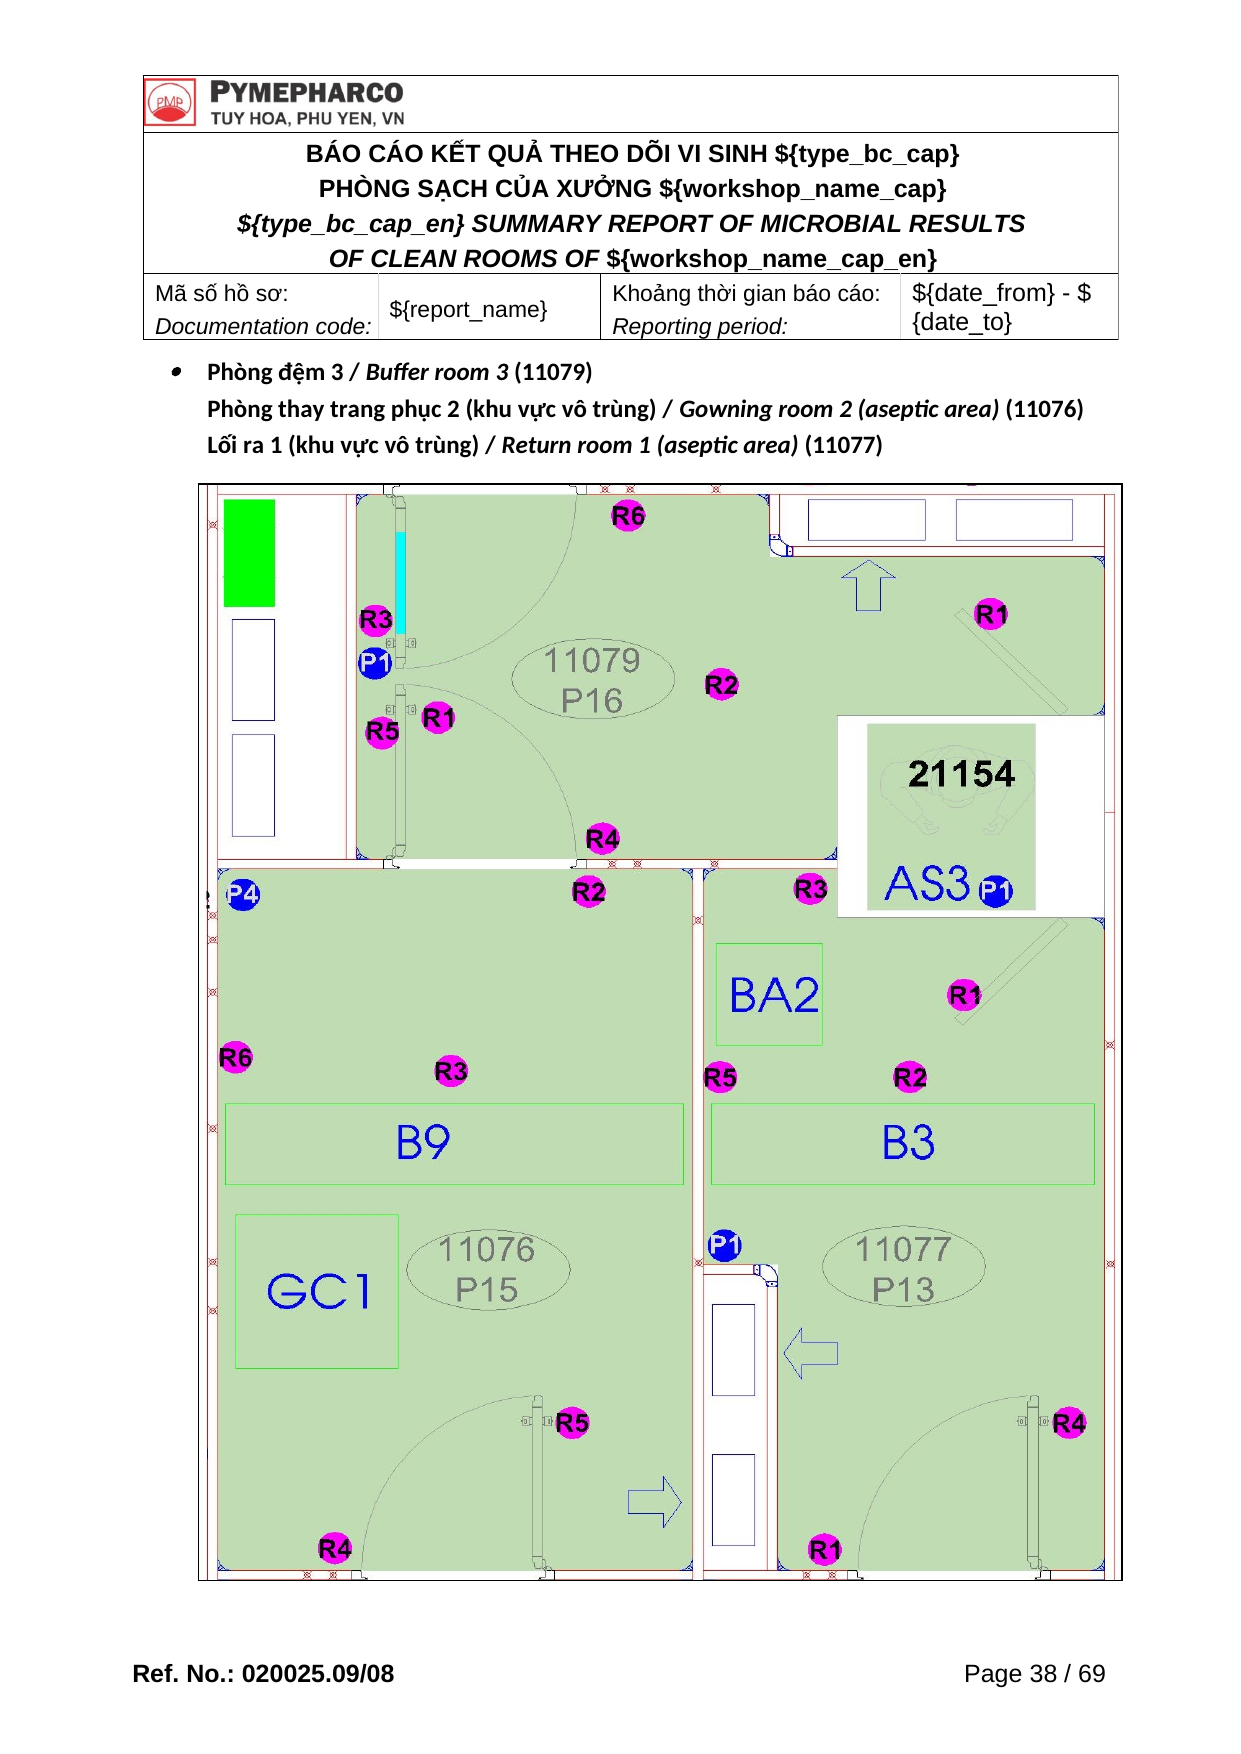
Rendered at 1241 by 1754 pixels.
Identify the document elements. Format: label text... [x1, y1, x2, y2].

picture [144, 78, 404, 127]
text Lối ra 1 (khu vực vô trùng) / Return room 1 (aseptic area) (11077) [207, 429, 1125, 460]
picture [199, 485, 1121, 1580]
list Phòng đệm 3 / Buffer room 3 (11079) [169, 356, 1125, 387]
text Phòng thay trang phục 2 (khu vực vô trùng) / Gowning room 2 (aseptic area) (11076) [207, 393, 1125, 423]
